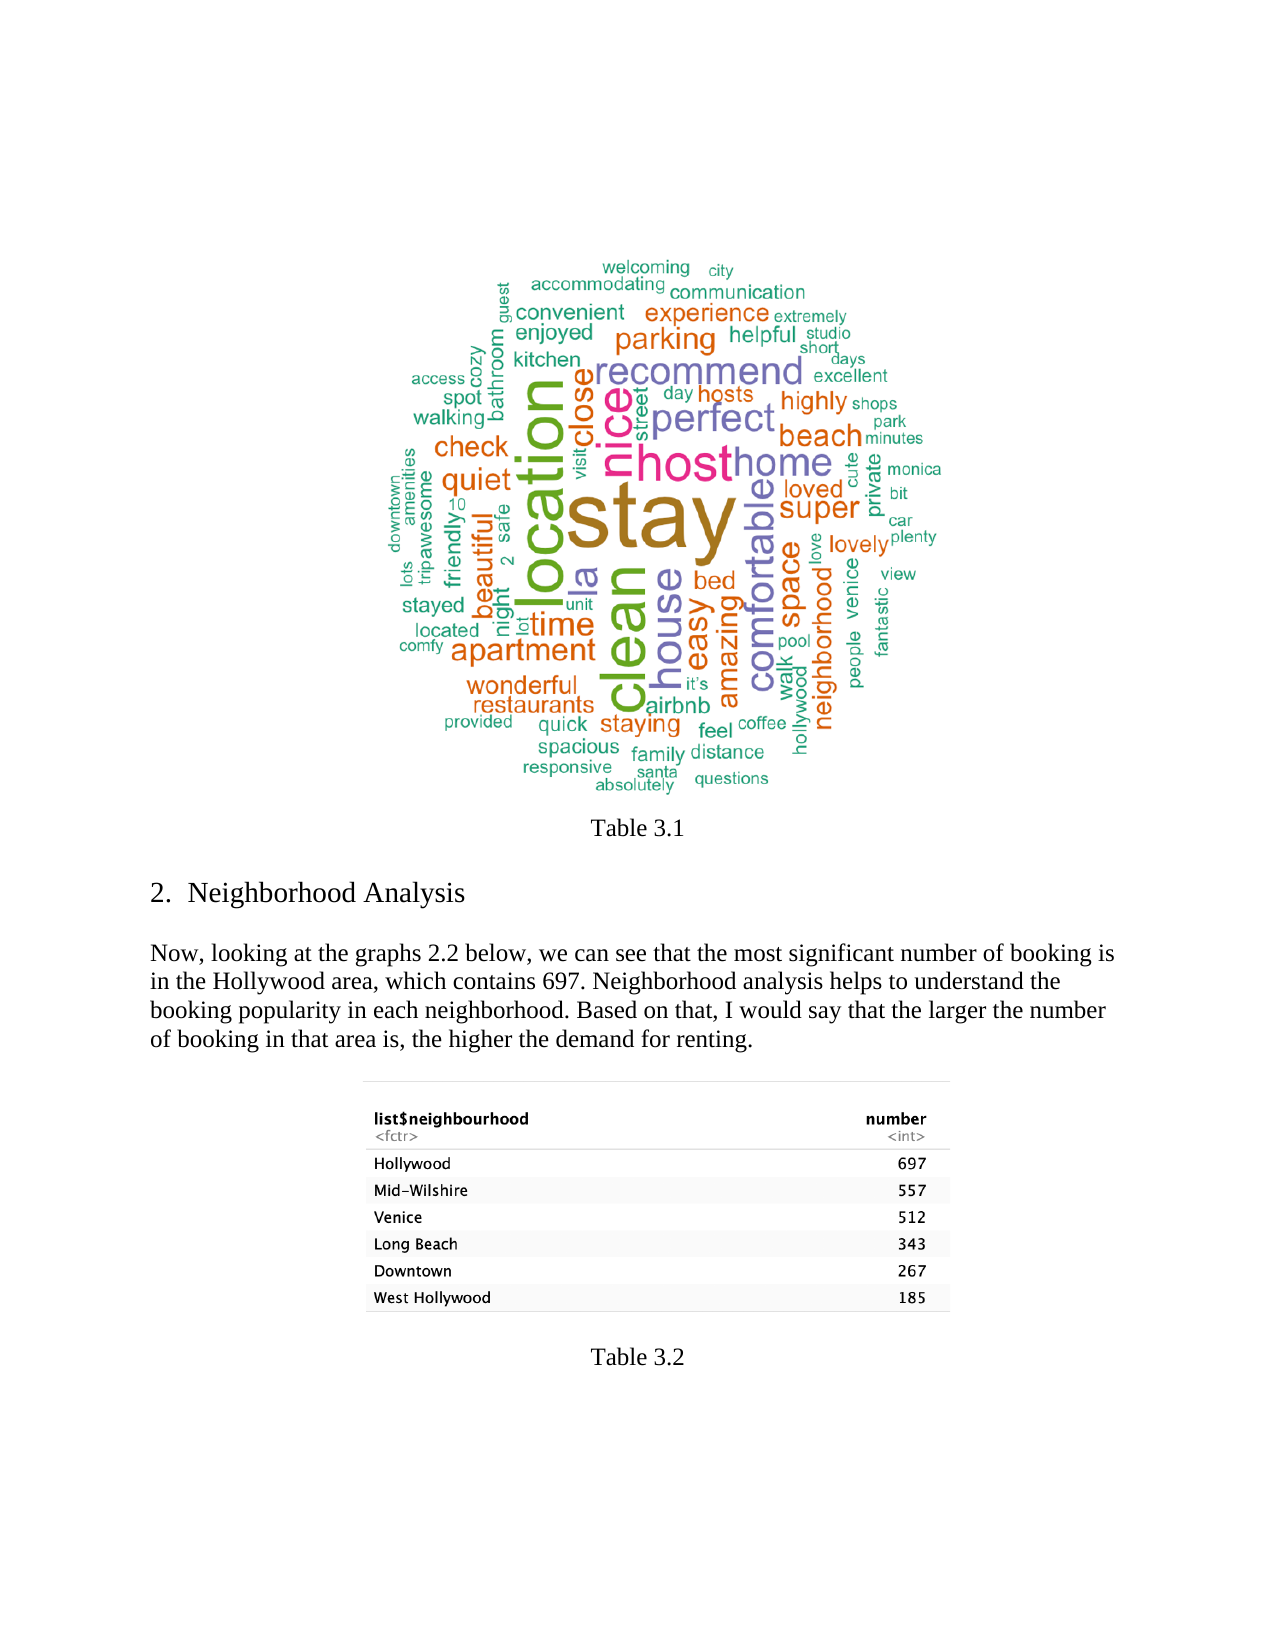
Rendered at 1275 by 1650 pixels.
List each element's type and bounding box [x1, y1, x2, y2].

picture [362, 1081, 951, 1315]
picture [353, 222, 968, 819]
